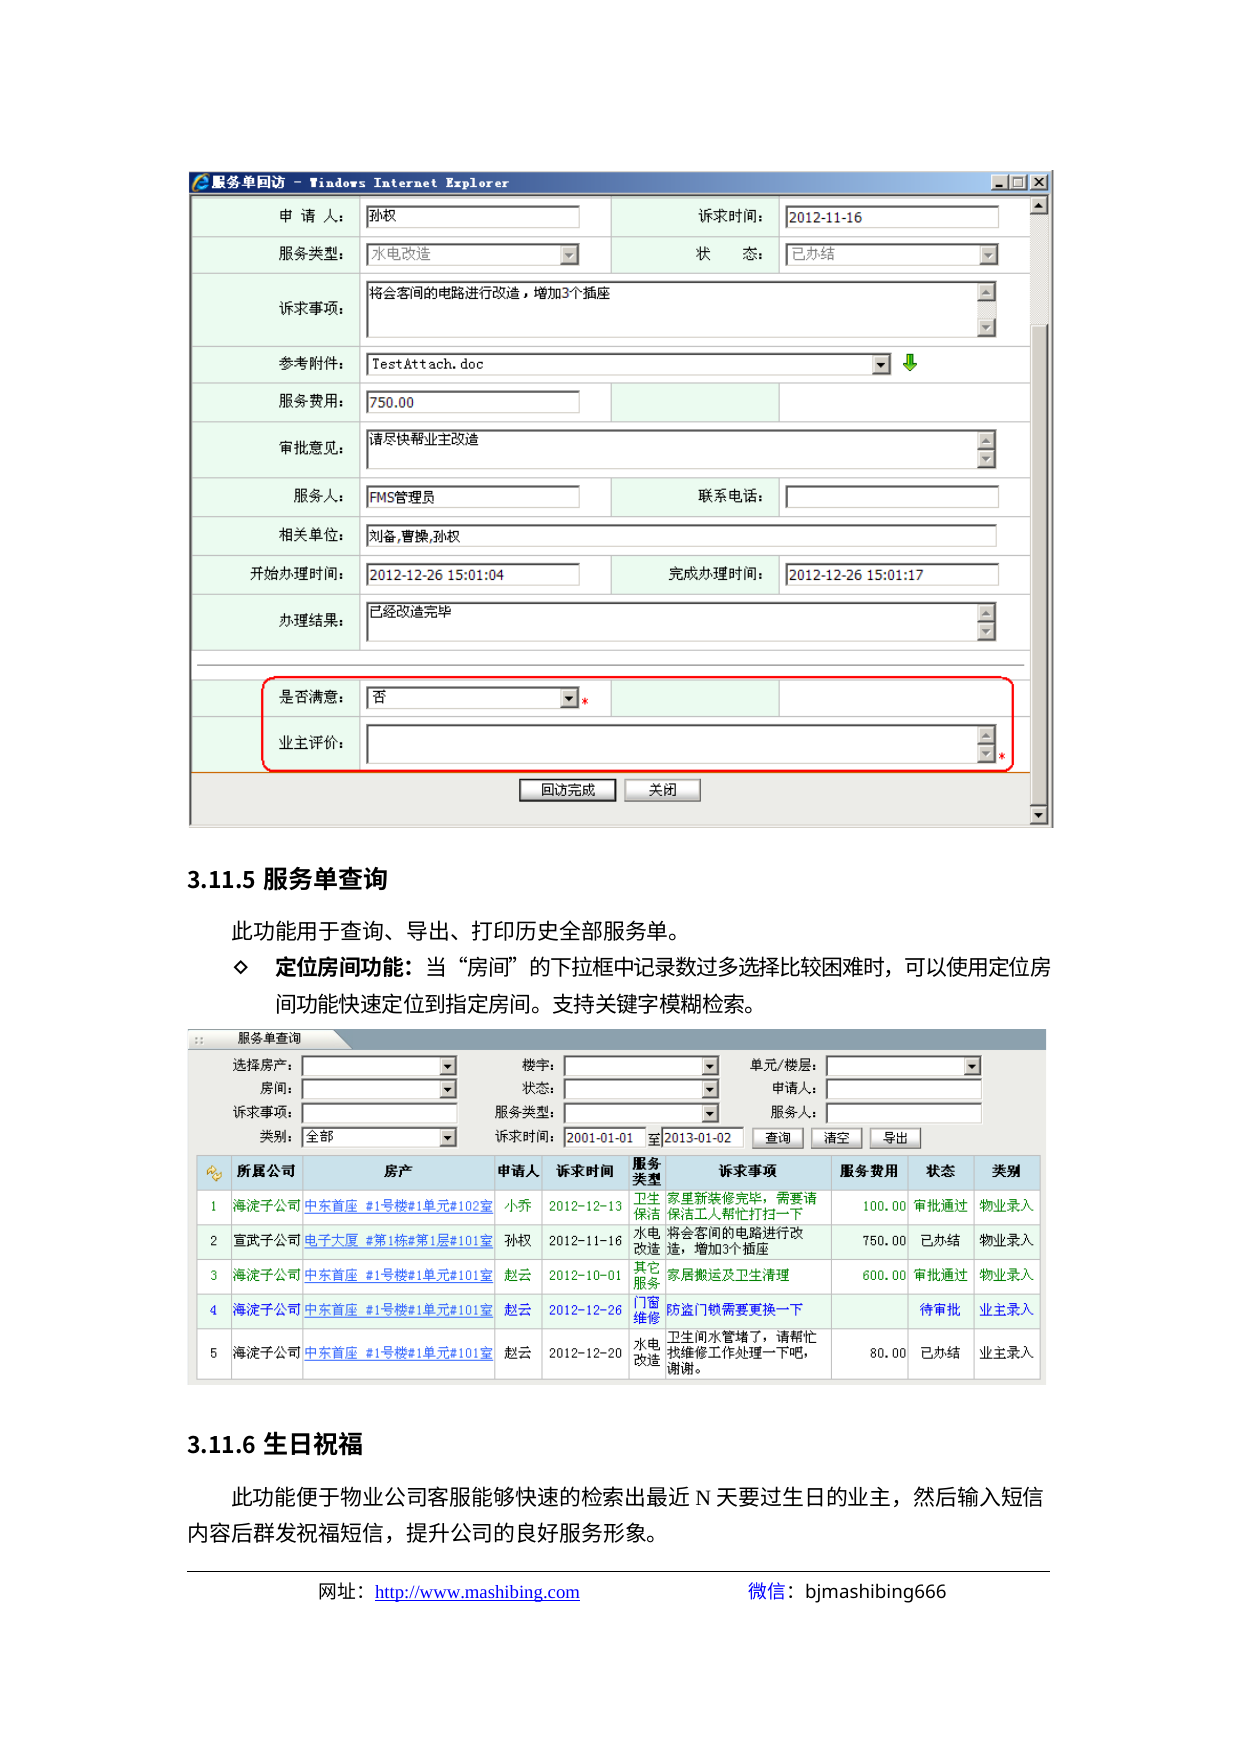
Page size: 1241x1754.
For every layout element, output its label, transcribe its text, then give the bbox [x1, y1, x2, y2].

picture [188, 170, 1054, 828]
text 此功能用于查询、导出、打印历史全部服务单。 [231, 914, 1098, 946]
text 此功能便于物业公司客服能够快速的检索出最近 N 天要过生日的业主，然后输入短信内容后群发祝福短信，提升公司的良好服务形象。 [187, 1480, 1054, 1548]
subtitle 生日祝福 [187, 1425, 1098, 1461]
picture [187, 1029, 1047, 1385]
subtitle 服务单查询 [187, 859, 1098, 895]
list 定位房间功能：当“房间”的下拉框中记录数过多选择比较困难时，可以使用定位房间功能快速定位到指定房间。支持关键字模糊检索。 [231, 950, 1054, 1018]
